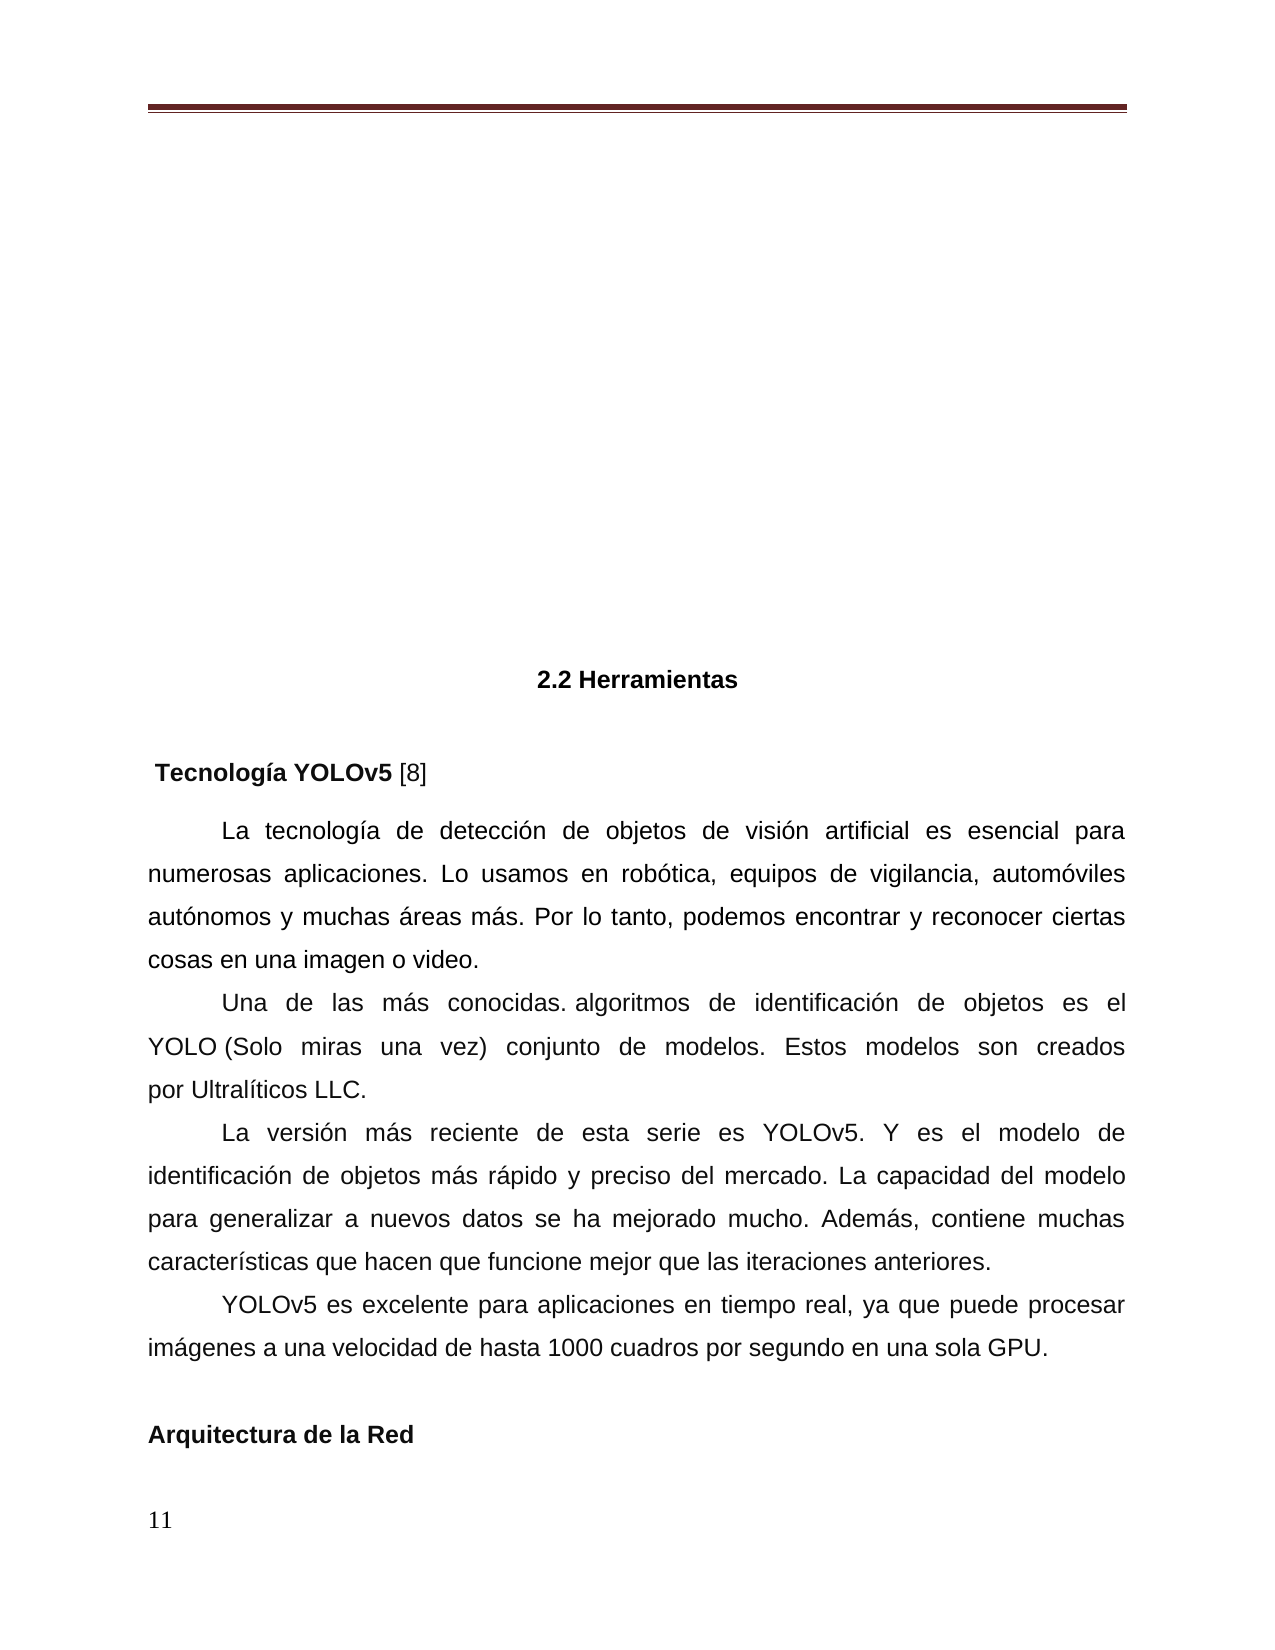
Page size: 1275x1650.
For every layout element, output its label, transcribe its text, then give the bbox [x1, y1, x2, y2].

text Una de las más conocidas. algoritmos de identificación de objetos es el YOLO (Solo miras una vez) conjunto de modelos. Estos modelos son creados por Ultralíticos LLC. [148, 988, 1127, 1103]
text YOLOv5 es excelente para aplicaciones en tiempo real, ya que puede procesar imágenes a una velocidad de hasta 1000 cuadros por segundo en una sola GPU. [148, 1290, 1127, 1362]
subtitle Tecnología YOLOv5 [8] [148, 758, 1127, 787]
text La tecnología de detección de objetos de visión artificial es esencial para numerosas aplicaciones. Lo usamos en robótica, equipos de vigilancia, automóviles autónomos y muchas áreas más. Por lo tanto, podemos encontrar y reconocer ciertas cosas en una imagen o video. [148, 816, 1127, 974]
text 2.2 Herramientas [148, 622, 1127, 694]
text La versión más reciente de esta serie es YOLOv5. Y es el modelo de identificación de objetos más rápido y preciso del mercado. La capacidad del modelo para generalizar a nuevos datos se ha mejorado mucho. Además, contiene muchas características que hacen que funcione mejor que las iteraciones anteriores. [148, 1118, 1127, 1276]
text Arquitectura de la Red [148, 1419, 1127, 1448]
